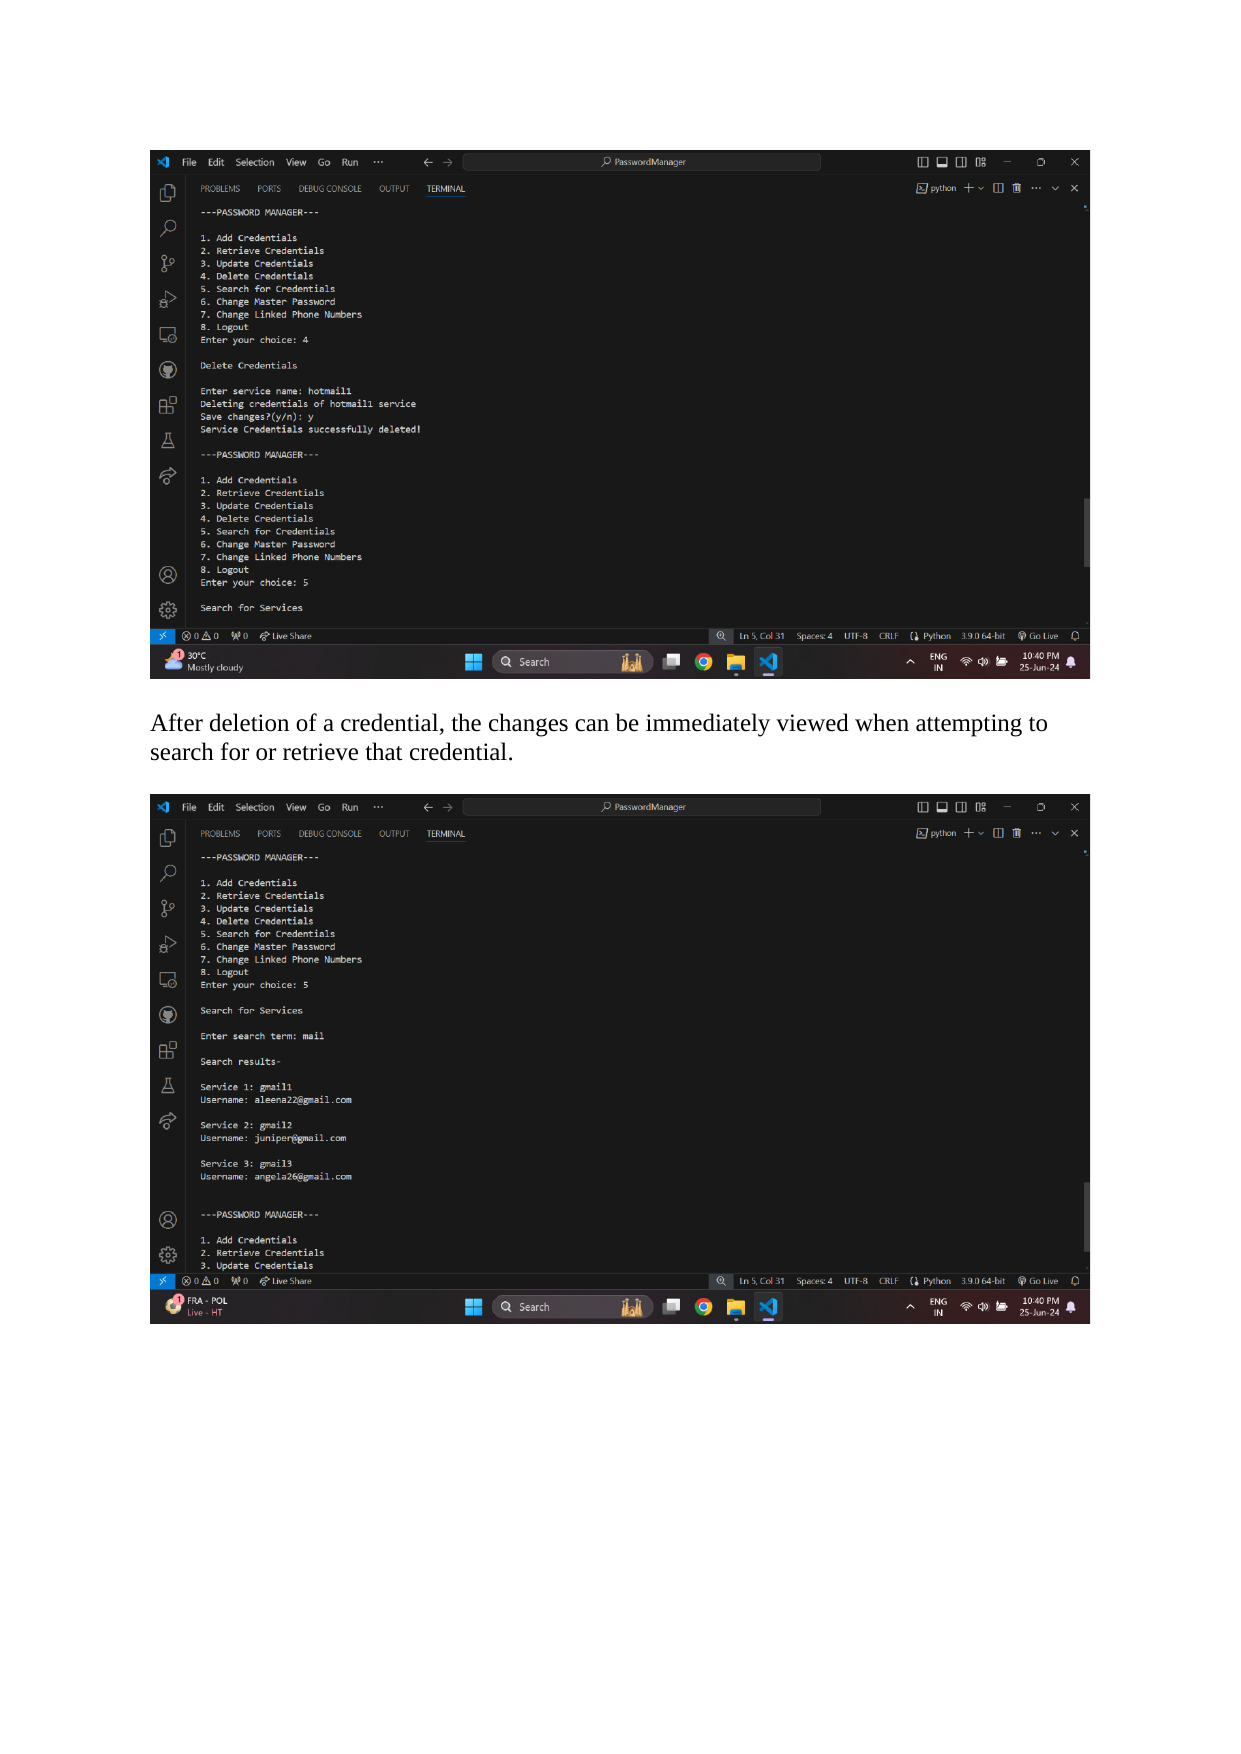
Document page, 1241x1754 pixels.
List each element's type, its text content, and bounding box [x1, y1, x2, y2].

picture [150, 150, 1091, 679]
picture [150, 794, 1091, 1324]
text After deletion of a credential, the changes can be immediately viewed when attempting to search for or retrieve that credential. [150, 708, 1090, 766]
